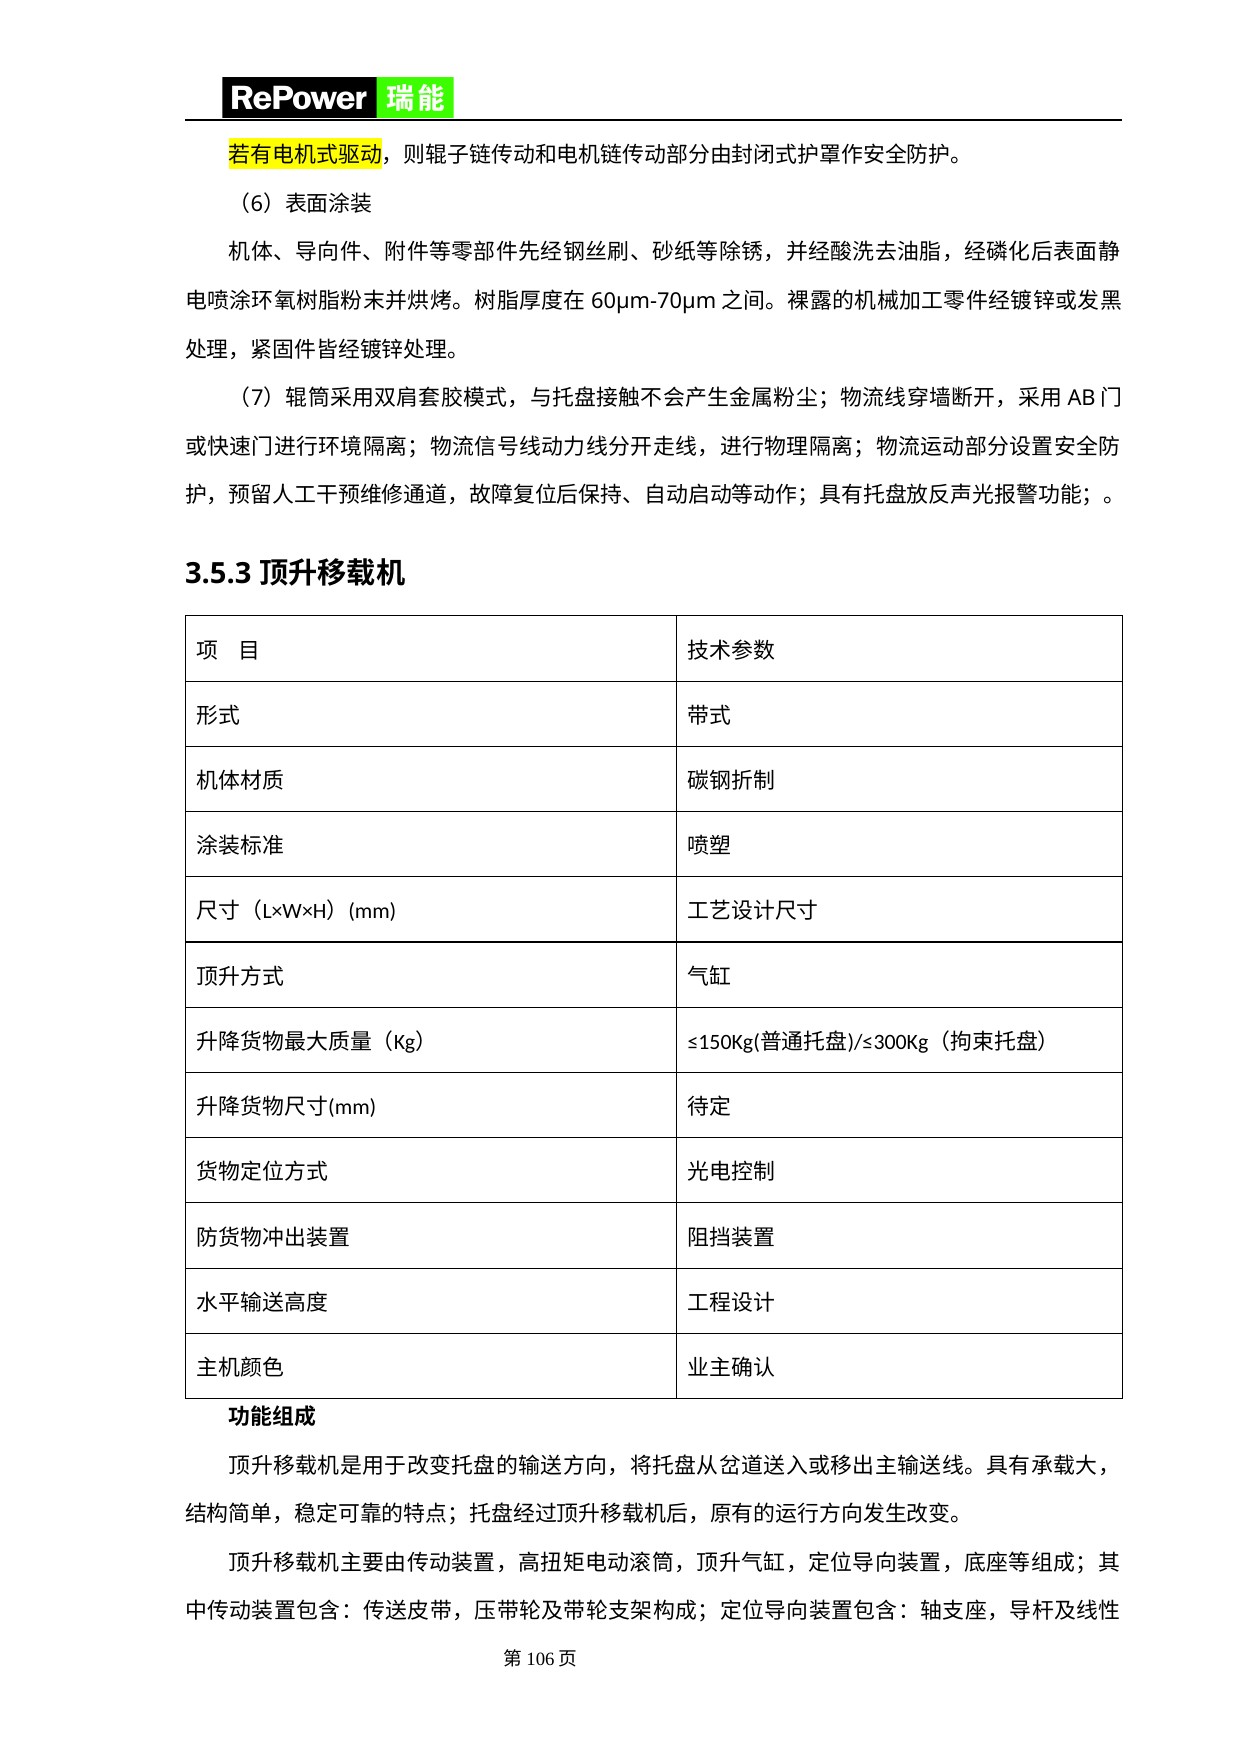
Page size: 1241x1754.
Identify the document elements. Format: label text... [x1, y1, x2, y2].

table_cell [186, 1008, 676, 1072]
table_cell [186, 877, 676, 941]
text 功能组成 [185, 1399, 1122, 1431]
text 若有电机式驱动，则辊子链传动和电机链传动部分由封闭式护罩作安全防护。 [185, 137, 1122, 169]
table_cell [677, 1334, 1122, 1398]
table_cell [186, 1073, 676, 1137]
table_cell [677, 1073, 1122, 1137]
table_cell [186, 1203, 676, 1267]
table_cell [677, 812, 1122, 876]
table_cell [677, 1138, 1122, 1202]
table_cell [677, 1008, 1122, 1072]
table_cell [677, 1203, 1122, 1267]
subtitle 3.5.3 顶升移载机 [185, 538, 1122, 603]
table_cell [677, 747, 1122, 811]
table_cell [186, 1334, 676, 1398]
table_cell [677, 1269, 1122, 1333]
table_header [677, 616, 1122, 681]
text （6）表面涂装 [185, 185, 1122, 218]
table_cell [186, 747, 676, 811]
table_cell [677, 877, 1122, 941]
text 顶升移载机是用于改变托盘的输送方向，将托盘从岔道送入或移出主输送线。具有承载大，结构简单，稳定可靠的特点；托盘经过顶升移载机后，原有的运行方向发生改变。 [185, 1447, 1122, 1528]
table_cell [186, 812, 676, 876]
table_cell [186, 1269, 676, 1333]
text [185, 1544, 1122, 1626]
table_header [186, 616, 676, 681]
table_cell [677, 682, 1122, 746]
picture [222, 77, 454, 118]
text 机体、导向件、附件等零部件先经钢丝刷、砂纸等除锈，并经酸洗去油脂，经磷化后表面静电喷涂环氧树脂粉末并烘烤。树脂厚度在60μm-70μm之间。裸露的机械加工零件经镀锌或发黑处理，紧固件皆经镀锌处理。 [185, 234, 1122, 364]
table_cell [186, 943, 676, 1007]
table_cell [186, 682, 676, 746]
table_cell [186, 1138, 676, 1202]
text （7）辊筒采用双肩套胶模式，与托盘接触不会产生金属粉尘；物流线穿墙断开，采用AB门或快速门进行环境隔离；物流信号线动力线分开走线，进行物理隔离；物流运动部分设置安全防护，预留人工干预维修通道，故障复位后保持、自动启动等动作；具有托盘放反声光报警功能；。 [185, 379, 1122, 509]
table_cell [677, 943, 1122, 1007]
